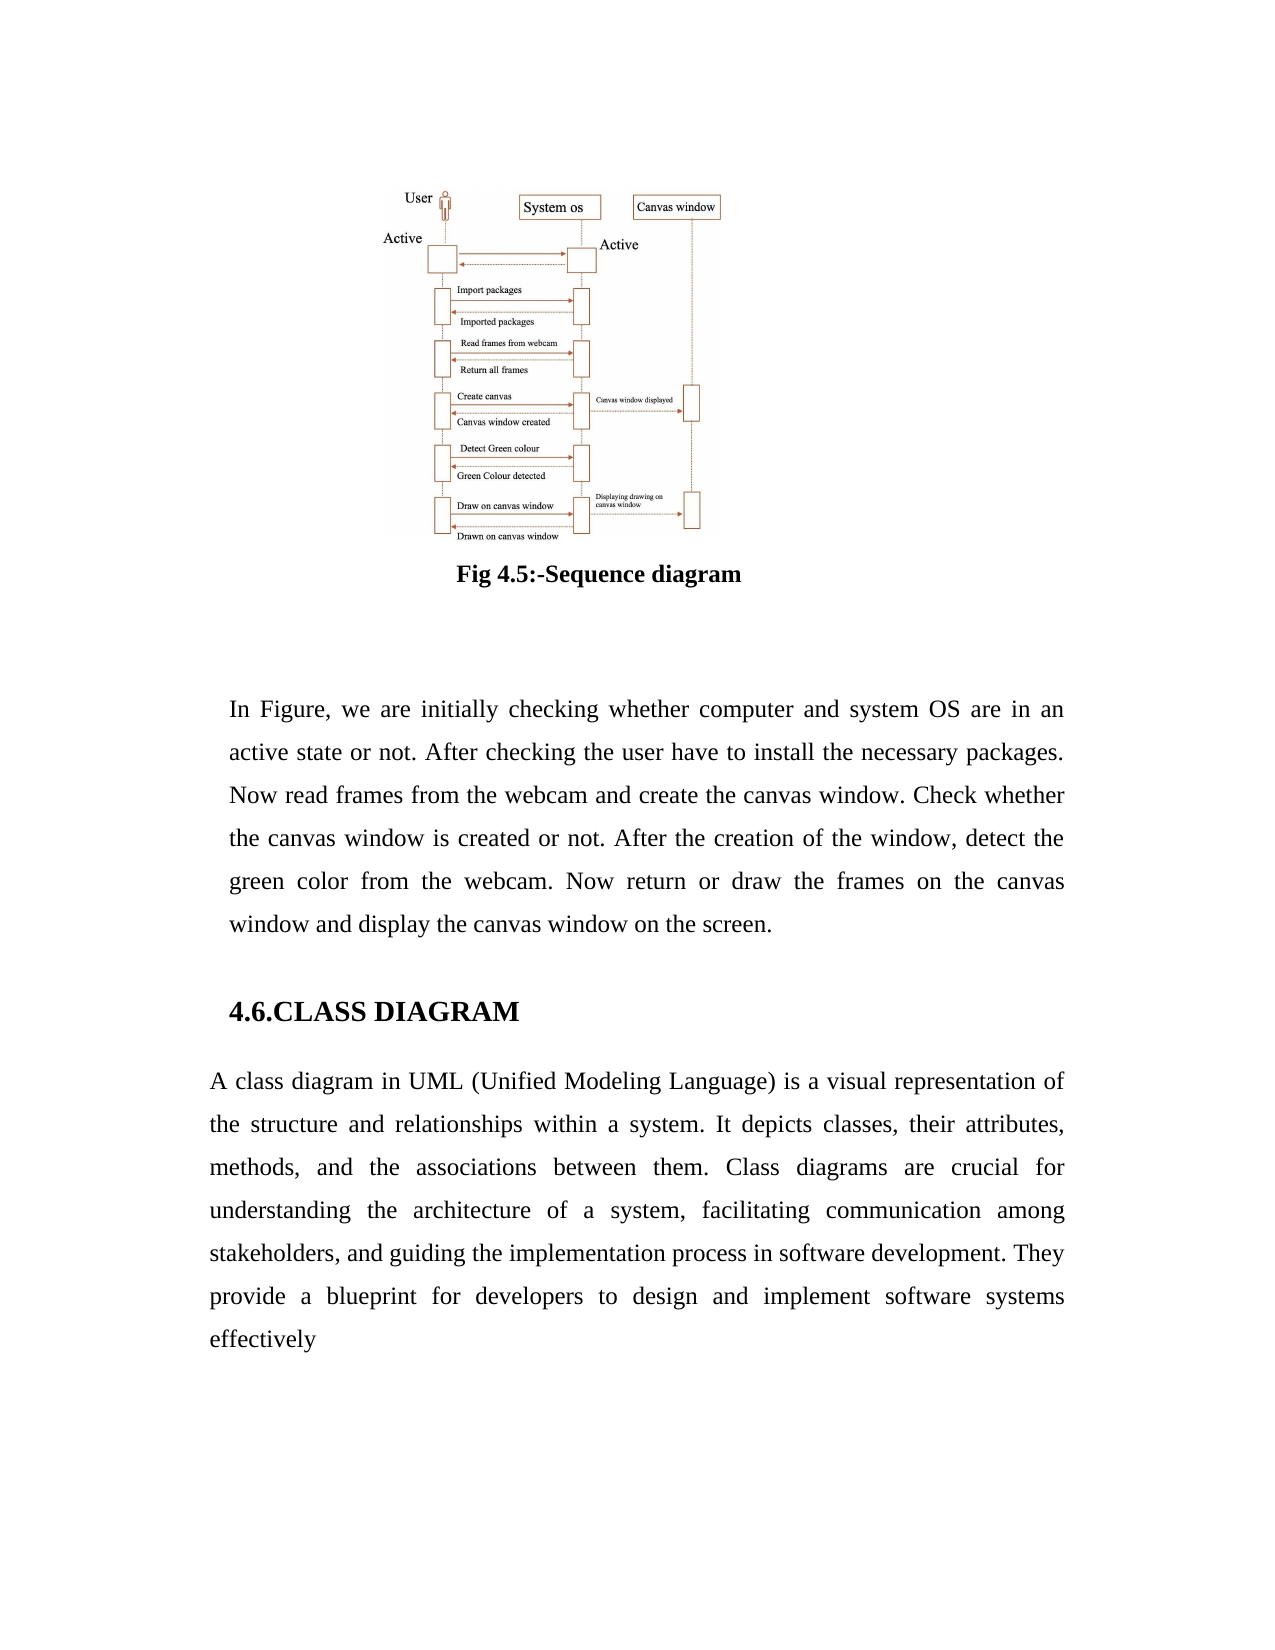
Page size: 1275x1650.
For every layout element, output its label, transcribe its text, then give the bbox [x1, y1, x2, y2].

text A class diagram in UML (Unified Modeling Language) is a visual representation of the structure and relationships within a system. It depicts classes, their attributes, methods, and the associations between them. Class diagrams are crucial for understanding the architecture of a system, facilitating communication among stakeholders, and guiding the implementation process in software development. They provide a blueprint for developers to design and implement software systems effectively [209, 1066, 1066, 1353]
text 4.6.CLASS DIAGRAM [229, 994, 1066, 1028]
text In Figure, we are initially checking whether computer and system OS are in an active state or not. After checking the user have to install the necessary packages. Now read frames from the webcam and create the canvas window. Check whether the canvas window is created or not. After the creation of the window, detect the green color from the webcam. Now return or draw the frames on the canvas window and display the canvas window on the screen. [229, 694, 1066, 938]
picture [381, 187, 723, 541]
text Fig 4.5:-Sequence diagram [456, 559, 1066, 587]
